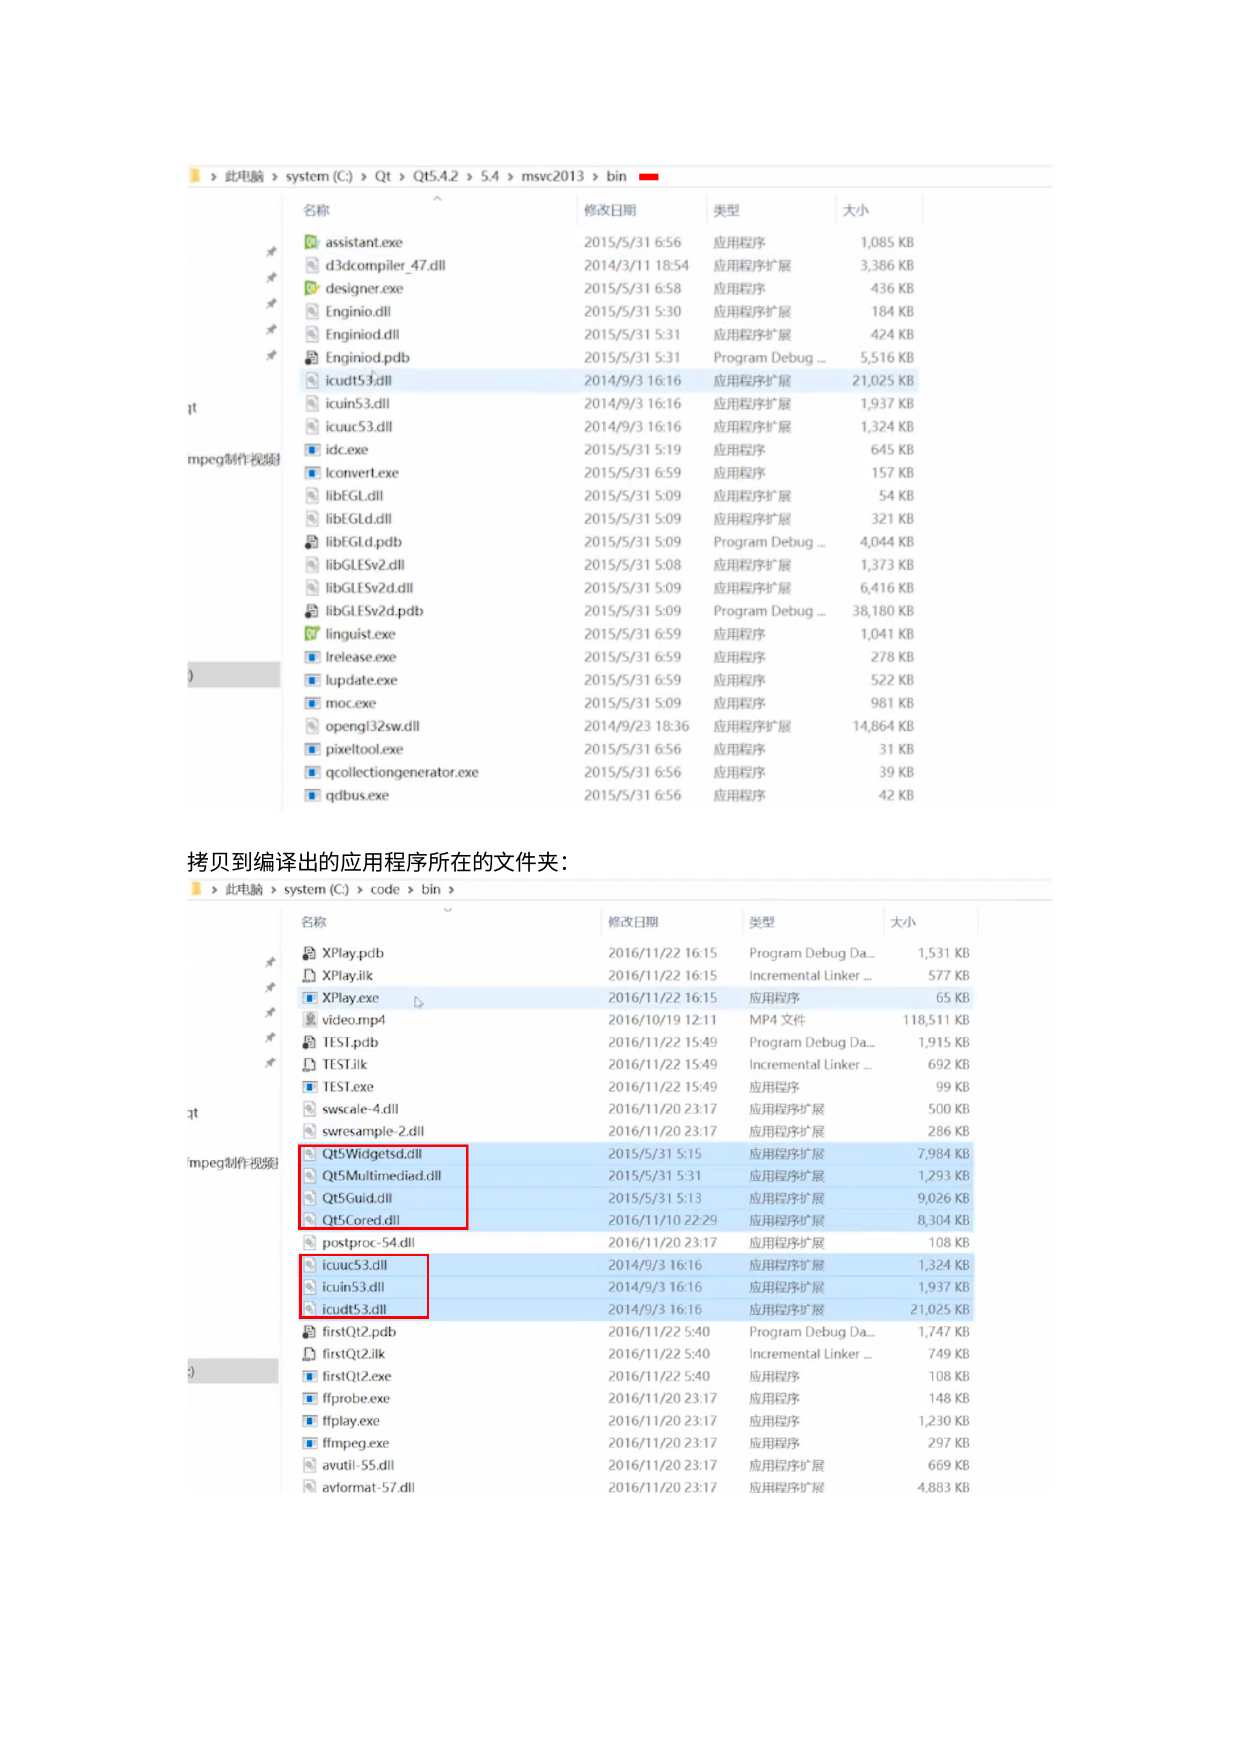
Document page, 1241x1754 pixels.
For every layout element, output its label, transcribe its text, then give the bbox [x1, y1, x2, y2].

picture [187, 162, 1053, 811]
picture [187, 877, 1053, 1493]
text 拷贝到编译出的应用程序所在的文件夹： [187, 844, 1053, 877]
